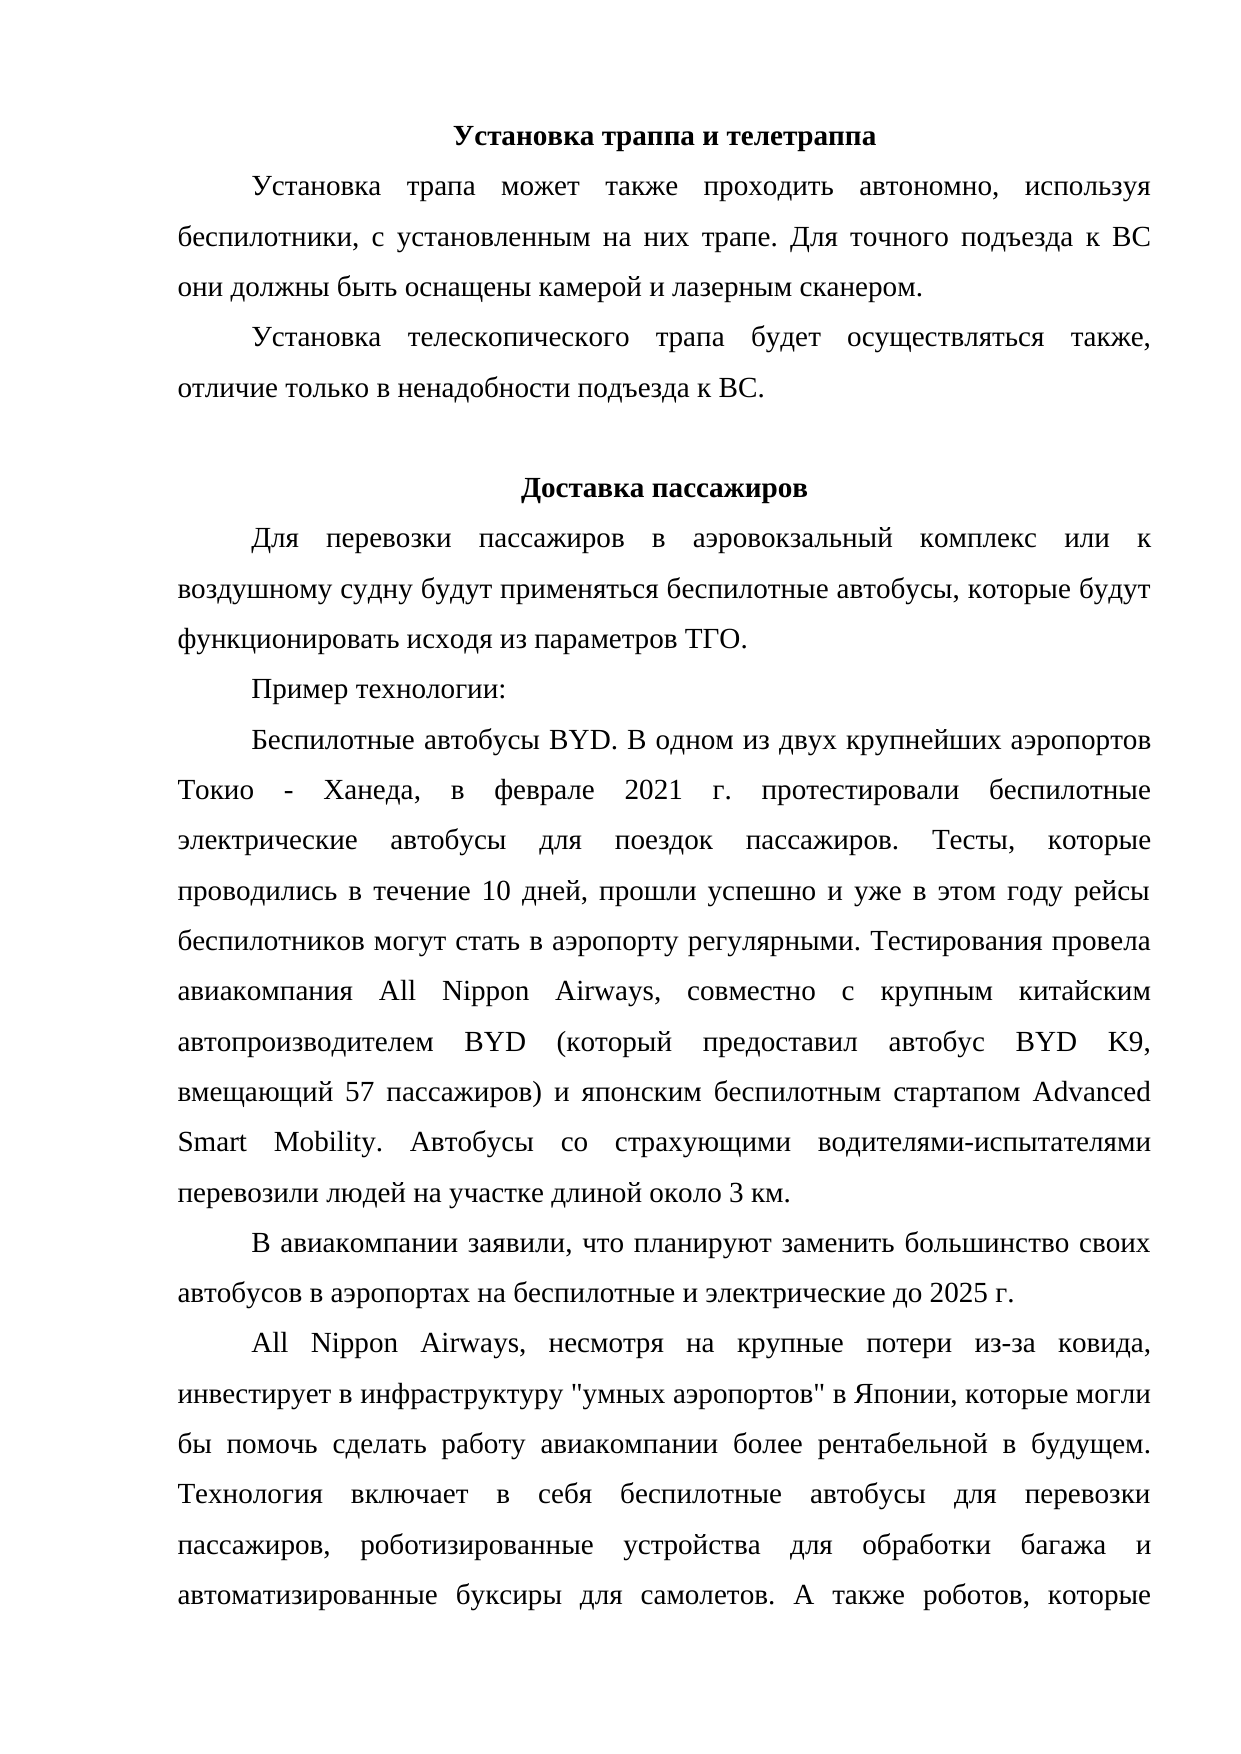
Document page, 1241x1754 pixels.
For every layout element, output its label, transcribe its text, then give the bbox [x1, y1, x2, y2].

text Беспилотные автобусы BYD. В одном из двух крупнейших аэропортов Токио - Ханеда, в феврале 2021 г. протестировали беспилотные электрические автобусы для поездок пассажиров. Тесты, которые проводились в течение 10 дней, прошли успешно и уже в этом году рейсы беспилотников могут стать в аэропорту регулярными. Тестирования провела авиакомпания All Nippon Airways, совместно с крупным китайским автопроизводителем BYD (который предоставил автобус BYD K9, вмещающий 57 пассажиров) и японским беспилотным стартапом Advanced Smart Mobility. Автобусы со страхующими водителями-испытателями перевозили людей на участке длиной около 3 км. [177, 722, 1152, 1208]
text Установка телескопического трапа будет осуществляться также, отличие только в ненадобности подъезда к ВС. [177, 319, 1152, 403]
text В авиакомпании заявили, что планируют заменить большинство своих автобусов в аэропортах на беспилотные и электрические до 2025 г. [177, 1225, 1152, 1309]
subtitle Установка траппа и телетраппа [177, 118, 1152, 152]
text Установка трапа может также проходить автономно, используя беспилотники, с установленным на них трапе. Для точного подъезда к ВС они должны быть оснащены камерой и лазерным сканером. [177, 168, 1152, 303]
subtitle Доставка пассажиров [177, 470, 1152, 504]
text Пример технологии: [177, 672, 1152, 705]
text Для перевозки пассажиров в аэровокзальный комплекс или к воздушному судну будут применяться беспилотные автобусы, которые будут функционировать исходя из параметров ТГО. [177, 521, 1152, 655]
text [177, 1326, 1152, 1611]
